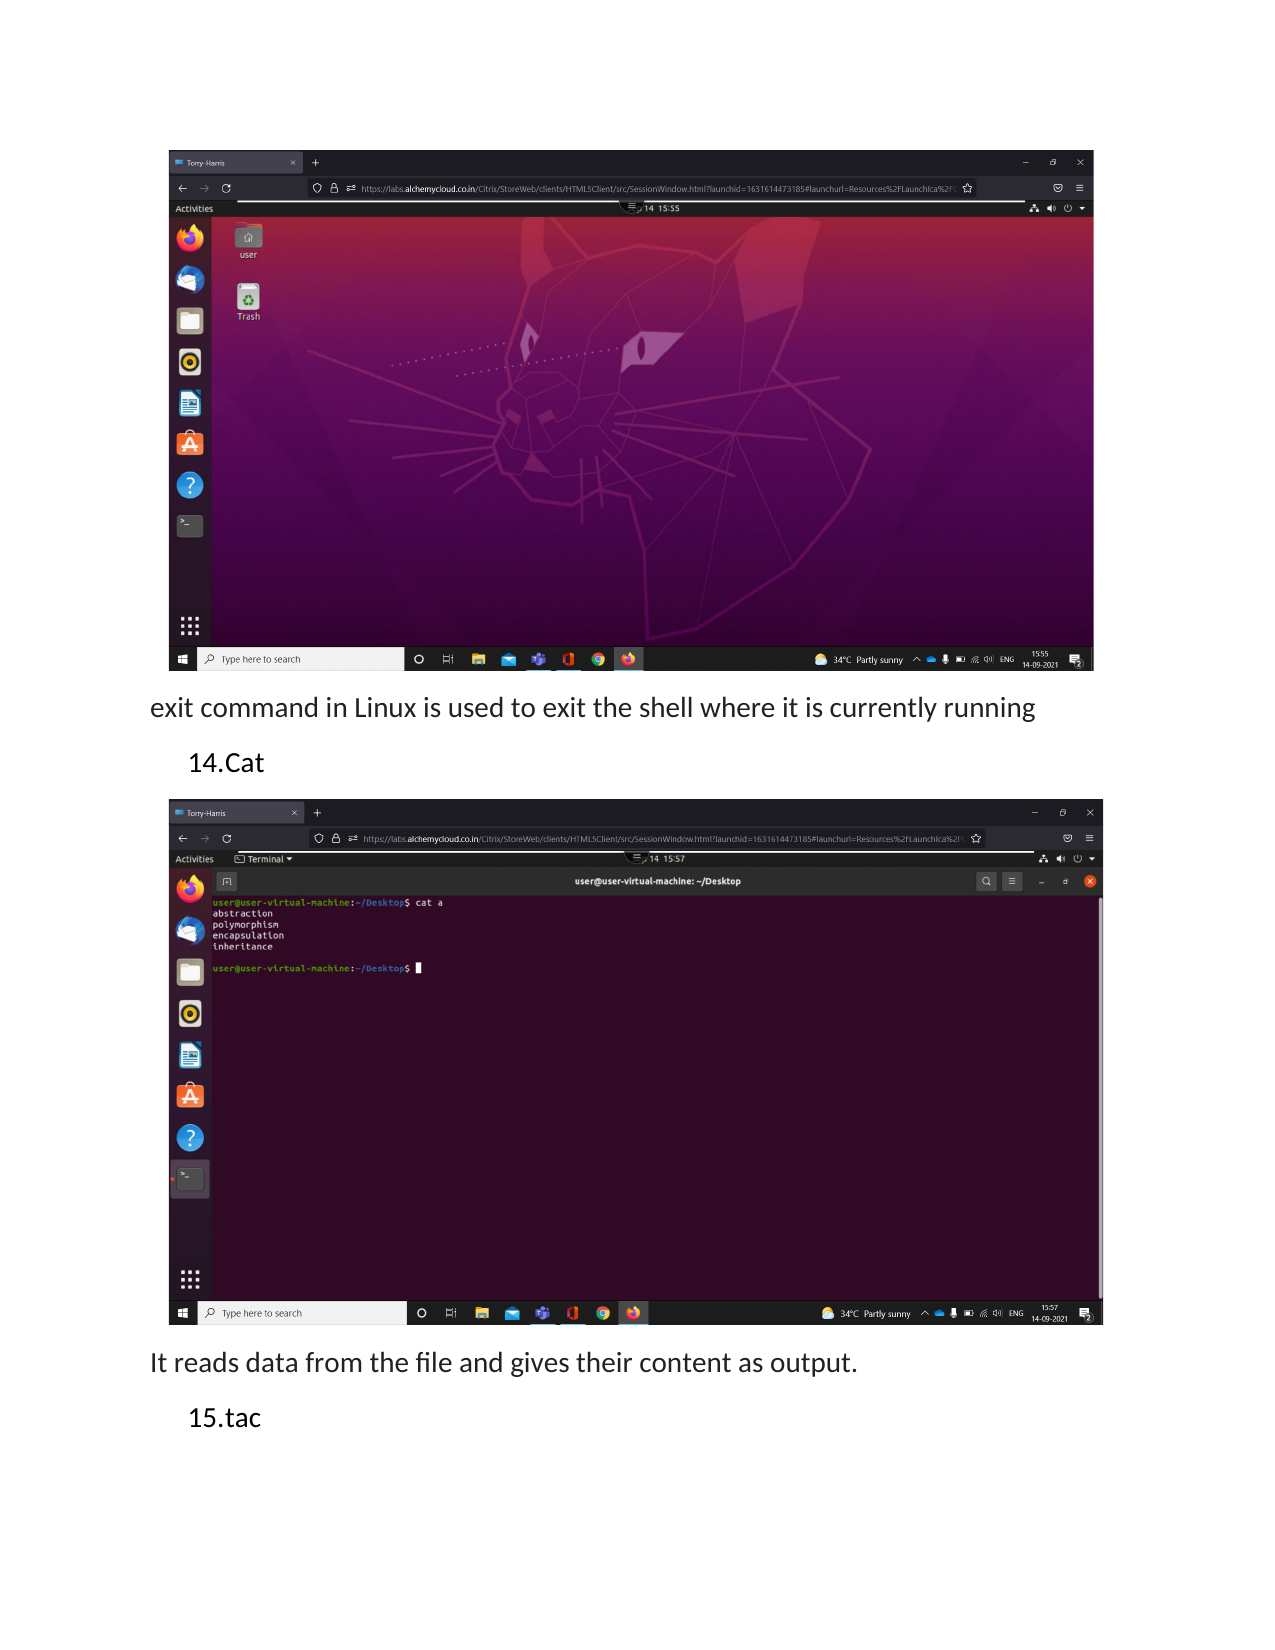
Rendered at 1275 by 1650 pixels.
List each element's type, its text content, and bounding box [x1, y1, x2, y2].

text exit command in Linux is used to exit the shell where it is currently running [150, 689, 1125, 725]
list Cat [187, 744, 1125, 780]
text It reads data from the file and gives their content as output. [150, 1344, 1125, 1379]
list tac [187, 1399, 1125, 1434]
